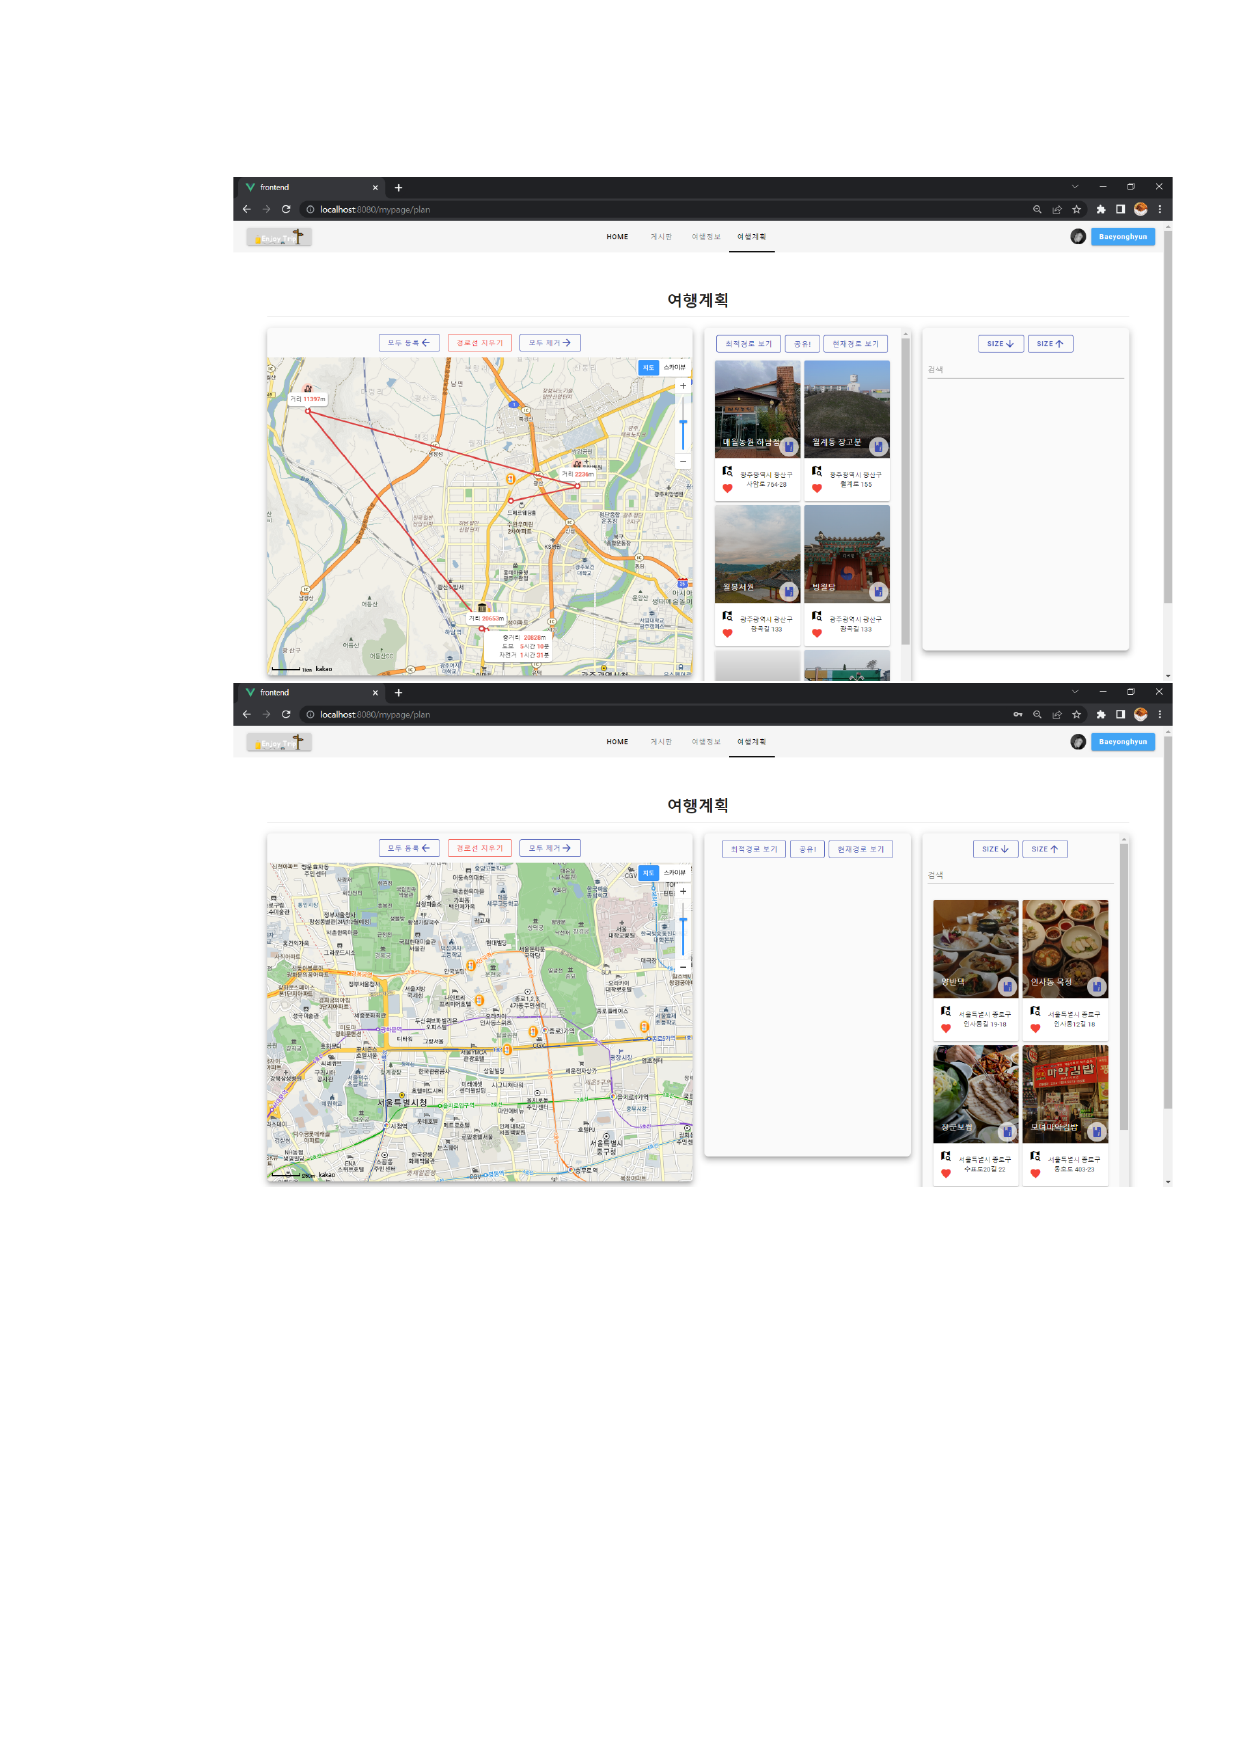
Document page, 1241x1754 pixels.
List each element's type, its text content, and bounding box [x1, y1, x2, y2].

picture [233, 683, 1173, 1187]
picture [233, 177, 1173, 681]
